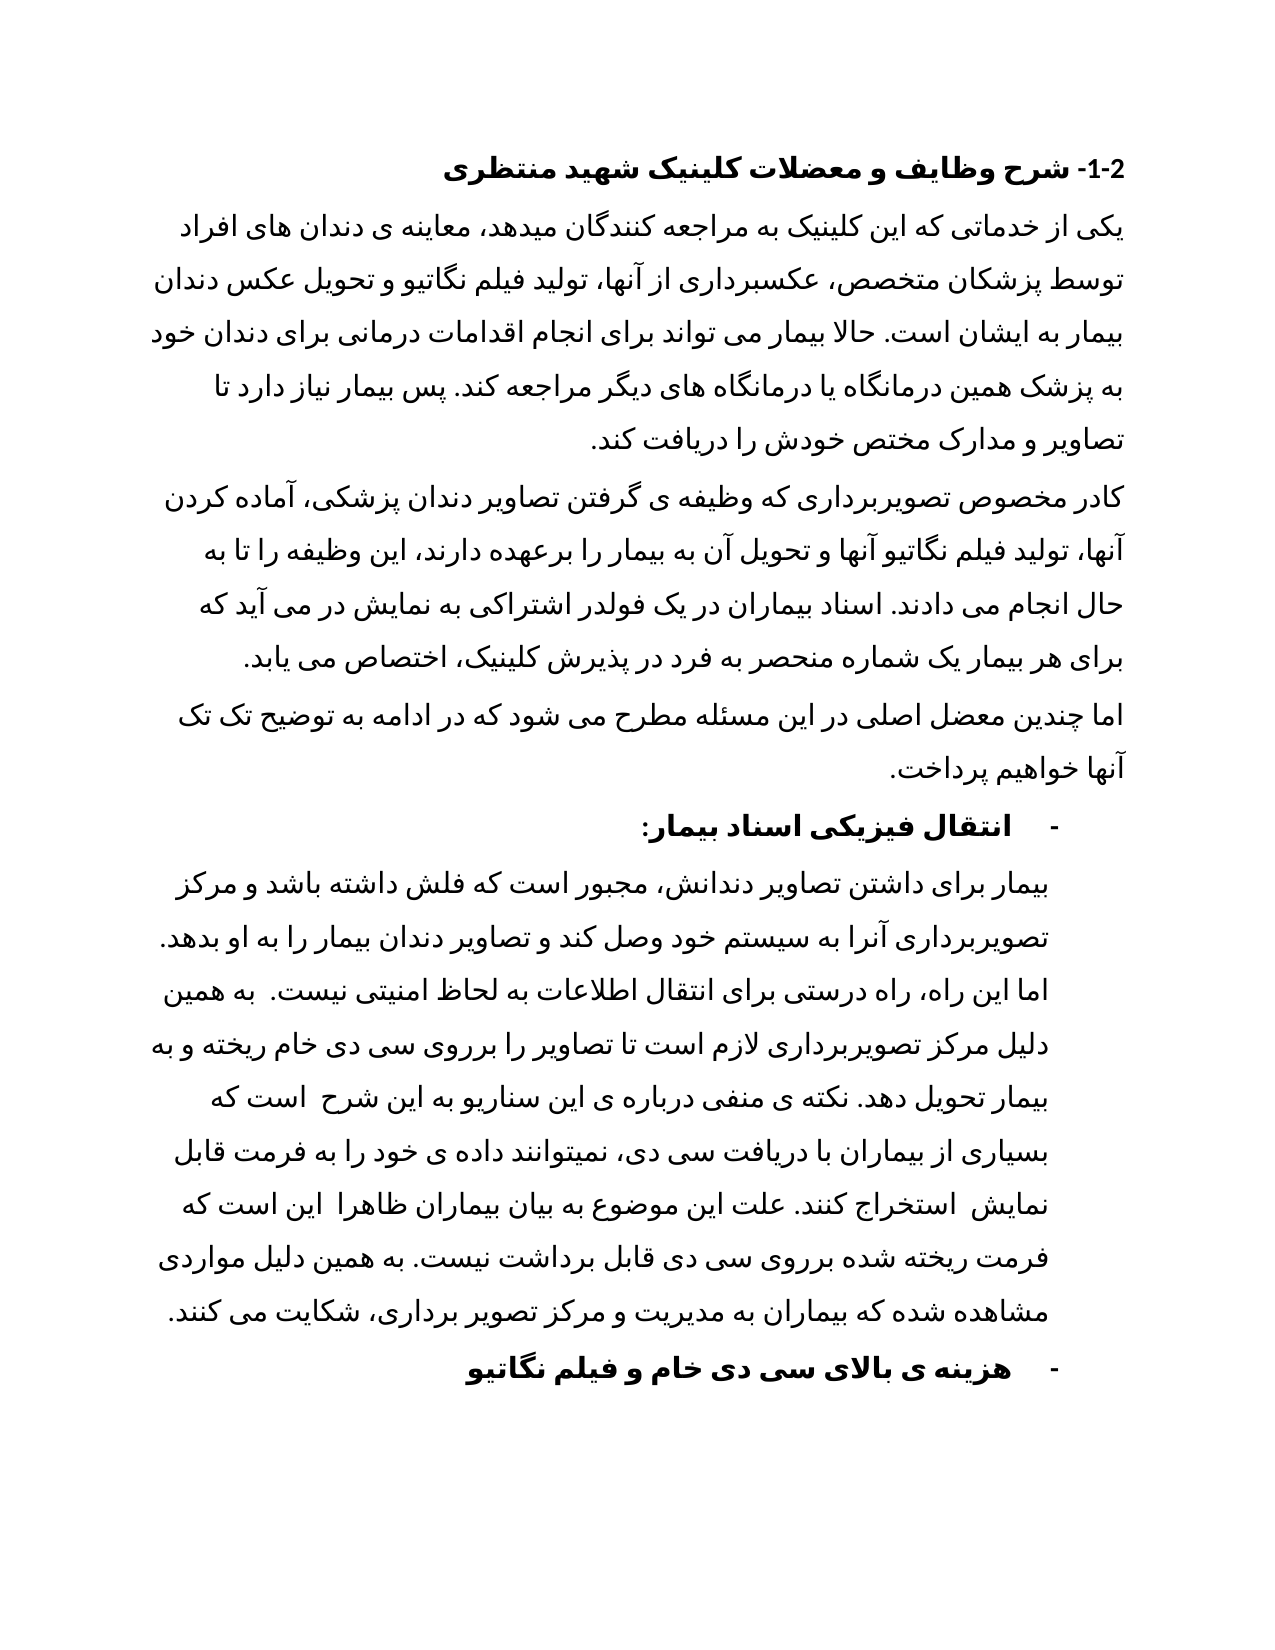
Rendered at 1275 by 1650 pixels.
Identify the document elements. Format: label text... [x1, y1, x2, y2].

text اما چندین معضل اصلی در این مسئله مطرح می شود که در ادامه به توضیح تک تک آنها خواهیم پرداخت. [150, 697, 1125, 786]
text 1-2- شرح وظایف و معضلات کلینیک شهید منتظری [150, 150, 1125, 186]
text بیمار برای داشتن تصاویر دندانش، مجبور است که فلش داشته باشد و مرکز تصویربرداری آنرا به سیستم خود وصل کند و تصاویر دندان بیمار را به او بدهد. اما این راه، راه درستی برای انتقال اطلاعات به لحاظ امنیتی نیست. به همین دلیل مرکز تصویربرداری لازم است تا تصاویر را برروی سی دی خام ریخته و به بیمار تحویل دهد. نکته ی منفی درباره ی این سناریو به این شرح است که بسیاری از بیماران با دریافت سی دی، نمیتوانند داده ی خود را به فرمت قابل نمایش استخراج کنند. علت این موضوع به بیان بیماران ظاهرا این است که فرمت ریخته شده برروی سی دی قابل برداشت نیست. به همین دلیل مواردی مشاهده شده که بیماران به مدیریت و مرکز تصویر برداری، شکایت می کنند. [150, 866, 1050, 1329]
text یکی از خدماتی که این کلینیک به مراجعه کنندگان میدهد، معاینه ی دندان های افراد توسط پزشکان متخصص، عکسبرداری از آنها، تولید فیلم نگاتیو و تحویل عکس دندان بیمار به ایشان است. حالا بیمار می تواند برای انجام اقدامات درمانی برای دندان خود به پزشک همین درمانگاه یا درمانگاه های دیگر مراجعه کند. پس بیمار نیاز دارد تا تصاویر و مدارک مختص خودش را دریافت کند. [150, 208, 1125, 457]
list هزینه ی بالای سی دی خام و فیلم نگاتیو [150, 1351, 1050, 1386]
list انتقال فیزیکی اسناد بیمار: [150, 808, 1050, 843]
text کادر مخصوص تصویربرداری که وظیفه ی گرفتن تصاویر دندان پزشکی، آماده کردن آنها، تولید فیلم نگاتیو آنها و تحویل آن به بیمار را برعهده دارند، این وظیفه را تا به حال انجام می دادند. اسناد بیماران در یک فولدر اشتراکی به نمایش در می آید که برای هر بیمار یک شماره منحصر به فرد در پذیرش کلینیک، اختصاص می یابد. [150, 479, 1125, 675]
